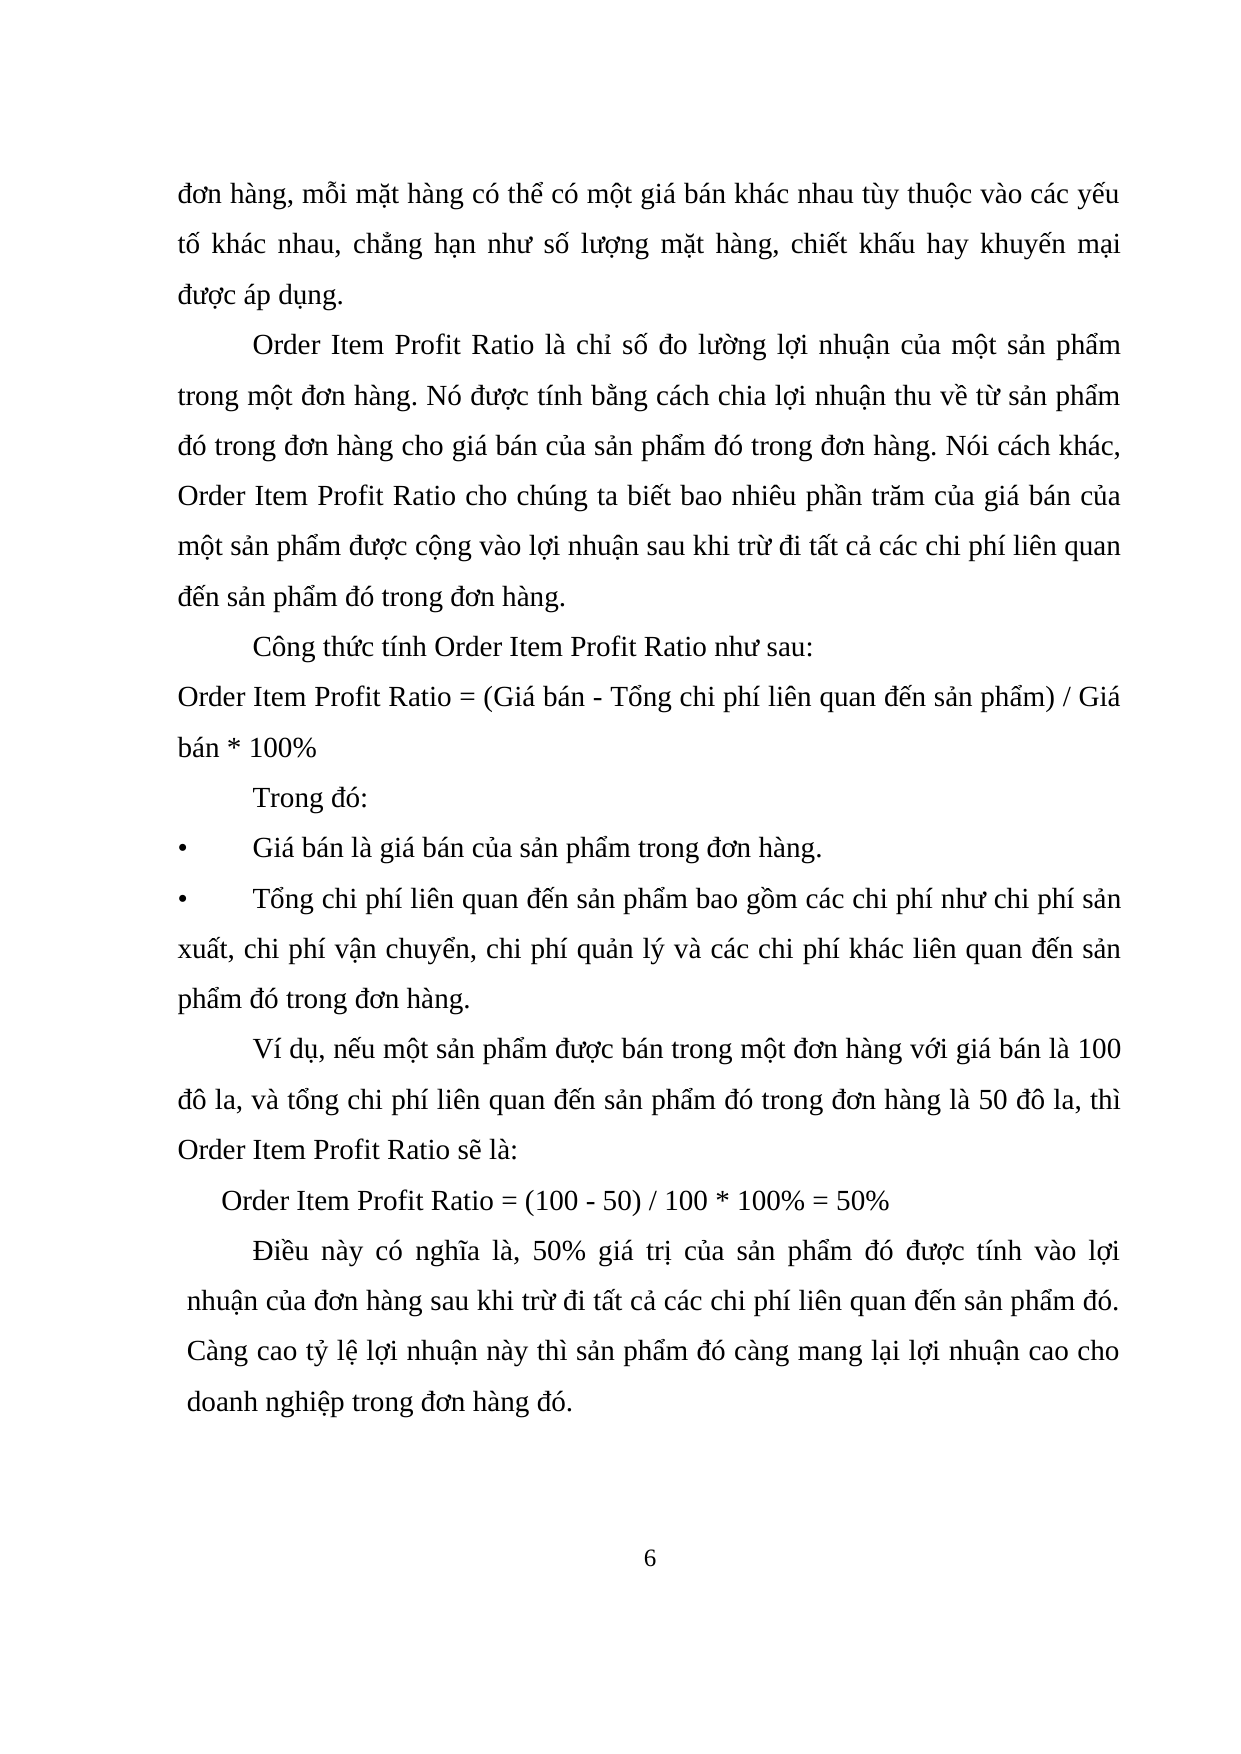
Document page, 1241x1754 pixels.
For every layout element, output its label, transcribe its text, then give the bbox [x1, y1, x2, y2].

text • Tổng chi phí liên quan đến sản phẩm bao gồm các chi phí như chi phí sản xuất, chi phí vận chuyển, chi phí quản lý và các chi phí khác liên quan đến sản phẩm đó trong đơn hàng. [177, 881, 1122, 1015]
text • Giá bán là giá bán của sản phẩm trong đơn hàng. [177, 830, 1122, 864]
text Điều này có nghĩa là, 50% giá trị của sản phẩm đó được tính vào lợi nhuận của đơn hàng sau khi trừ đi tất cả các chi phí liên quan đến sản phẩm đó. Càng cao tỷ lệ lợi nhuận này thì sản phẩm đó càng mang lại lợi nhuận cao cho doanh nghiệp trong đơn hàng đó. [187, 1233, 1122, 1417]
text Trong đó: [177, 780, 1122, 814]
text Order Item Profit Ratio = (Giá bán - Tổng chi phí liên quan đến sản phẩm) / Giá bán * 100% [177, 679, 1122, 763]
text Công thức tính Order Item Profit Ratio như sau: [177, 629, 1122, 663]
text Order Item Profit Ratio = (100 - 50) / 100 * 100% = 50% [177, 1183, 1122, 1216]
text Order Item Profit Ratio là chỉ số đo lường lợi nhuận của một sản phẩm trong một đơn hàng. Nó được tính bằng cách chia lợi nhuận thu về từ sản phẩm đó trong đơn hàng cho giá bán của sản phẩm đó trong đơn hàng. Nói cách khác, Order Item Profit Ratio cho chúng ta biết bao nhiêu phần trăm của giá bán của một sản phẩm được cộng vào lợi nhuận sau khi trừ đi tất cả các chi phí liên quan đến sản phẩm đó trong đơn hàng. [177, 327, 1122, 612]
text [177, 176, 1122, 311]
text Ví dụ, nếu một sản phẩm được bán trong một đơn hàng với giá bán là 100 đô la, và tổng chi phí liên quan đến sản phẩm đó trong đơn hàng là 50 đô la, thì Order Item Profit Ratio sẽ là: [177, 1032, 1122, 1166]
